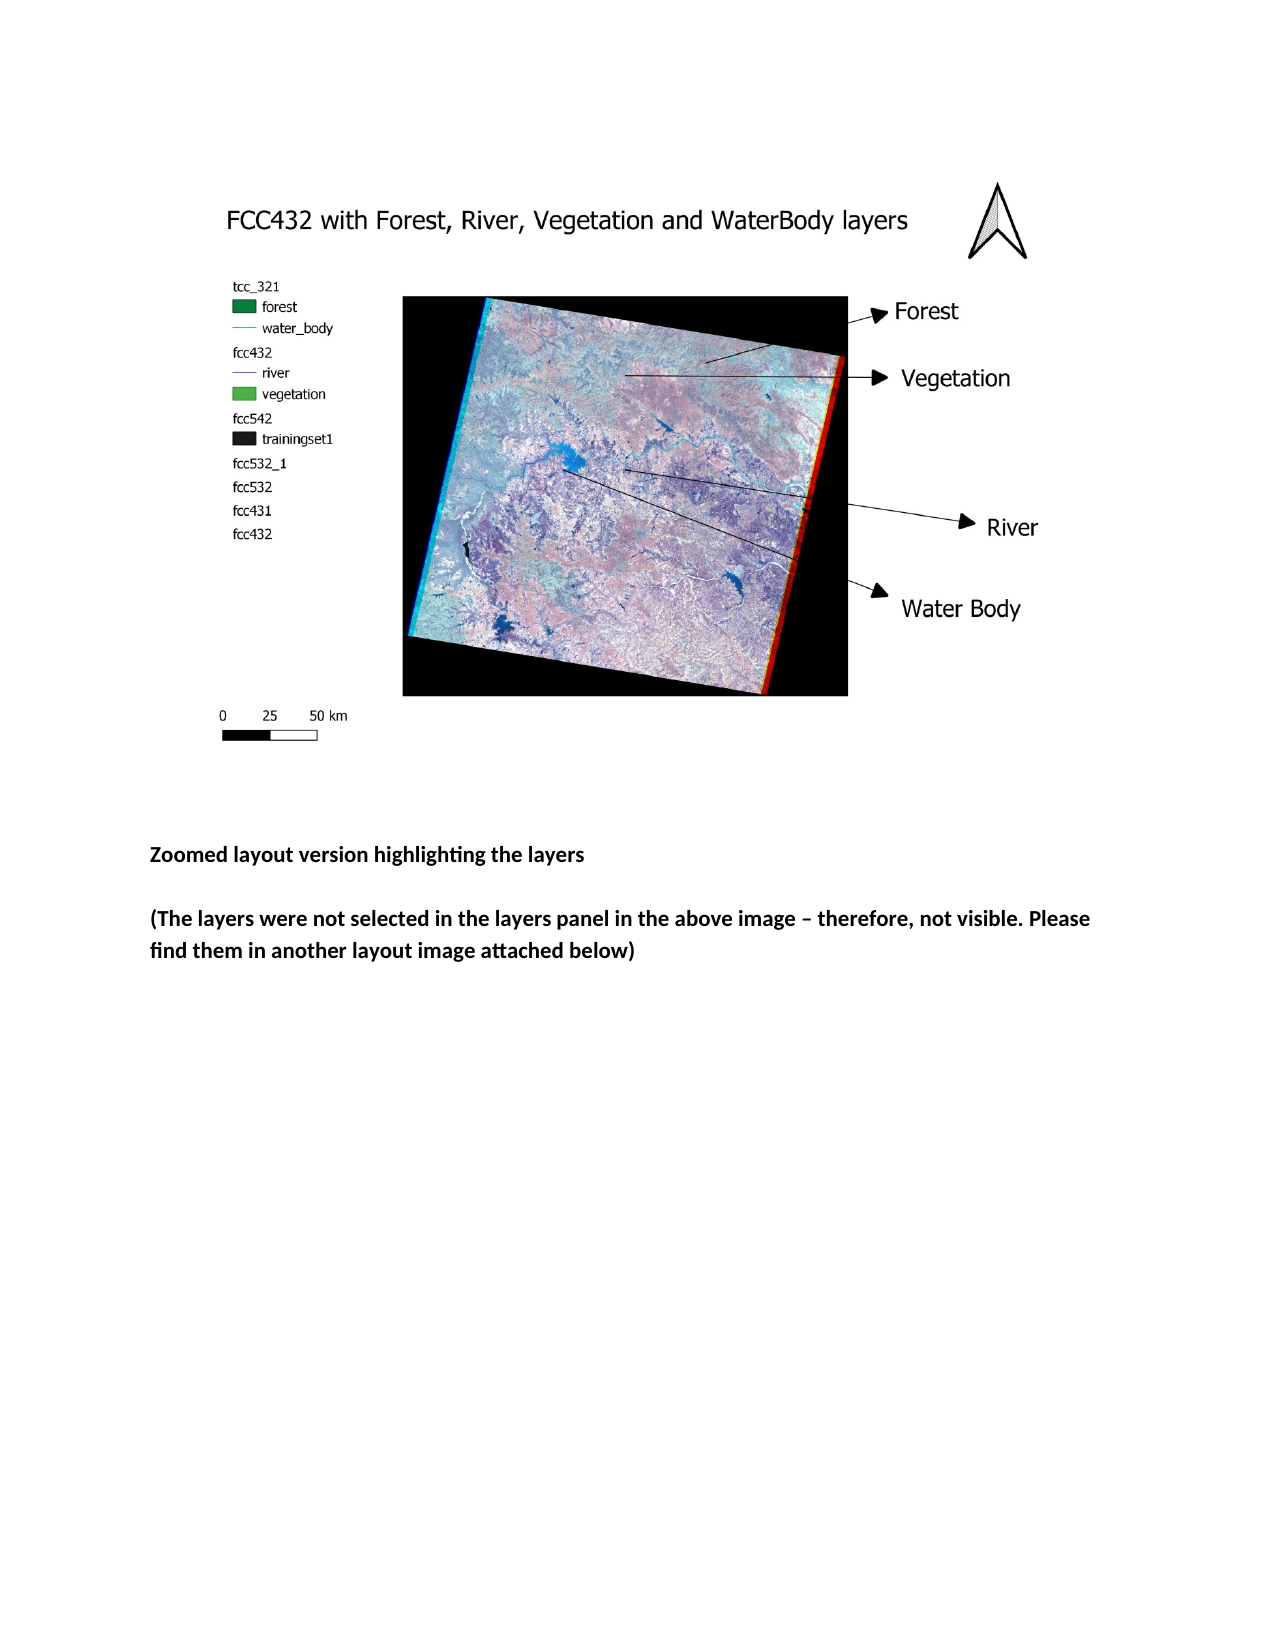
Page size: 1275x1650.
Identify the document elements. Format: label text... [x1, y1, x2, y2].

text Zoomed layout version highlighting the layers [150, 840, 1125, 868]
text (The layers were not selected in the layers panel in the above image – therefore, not visible. Please find them in another layout image attached below) [150, 904, 1125, 965]
picture [150, 150, 1121, 836]
